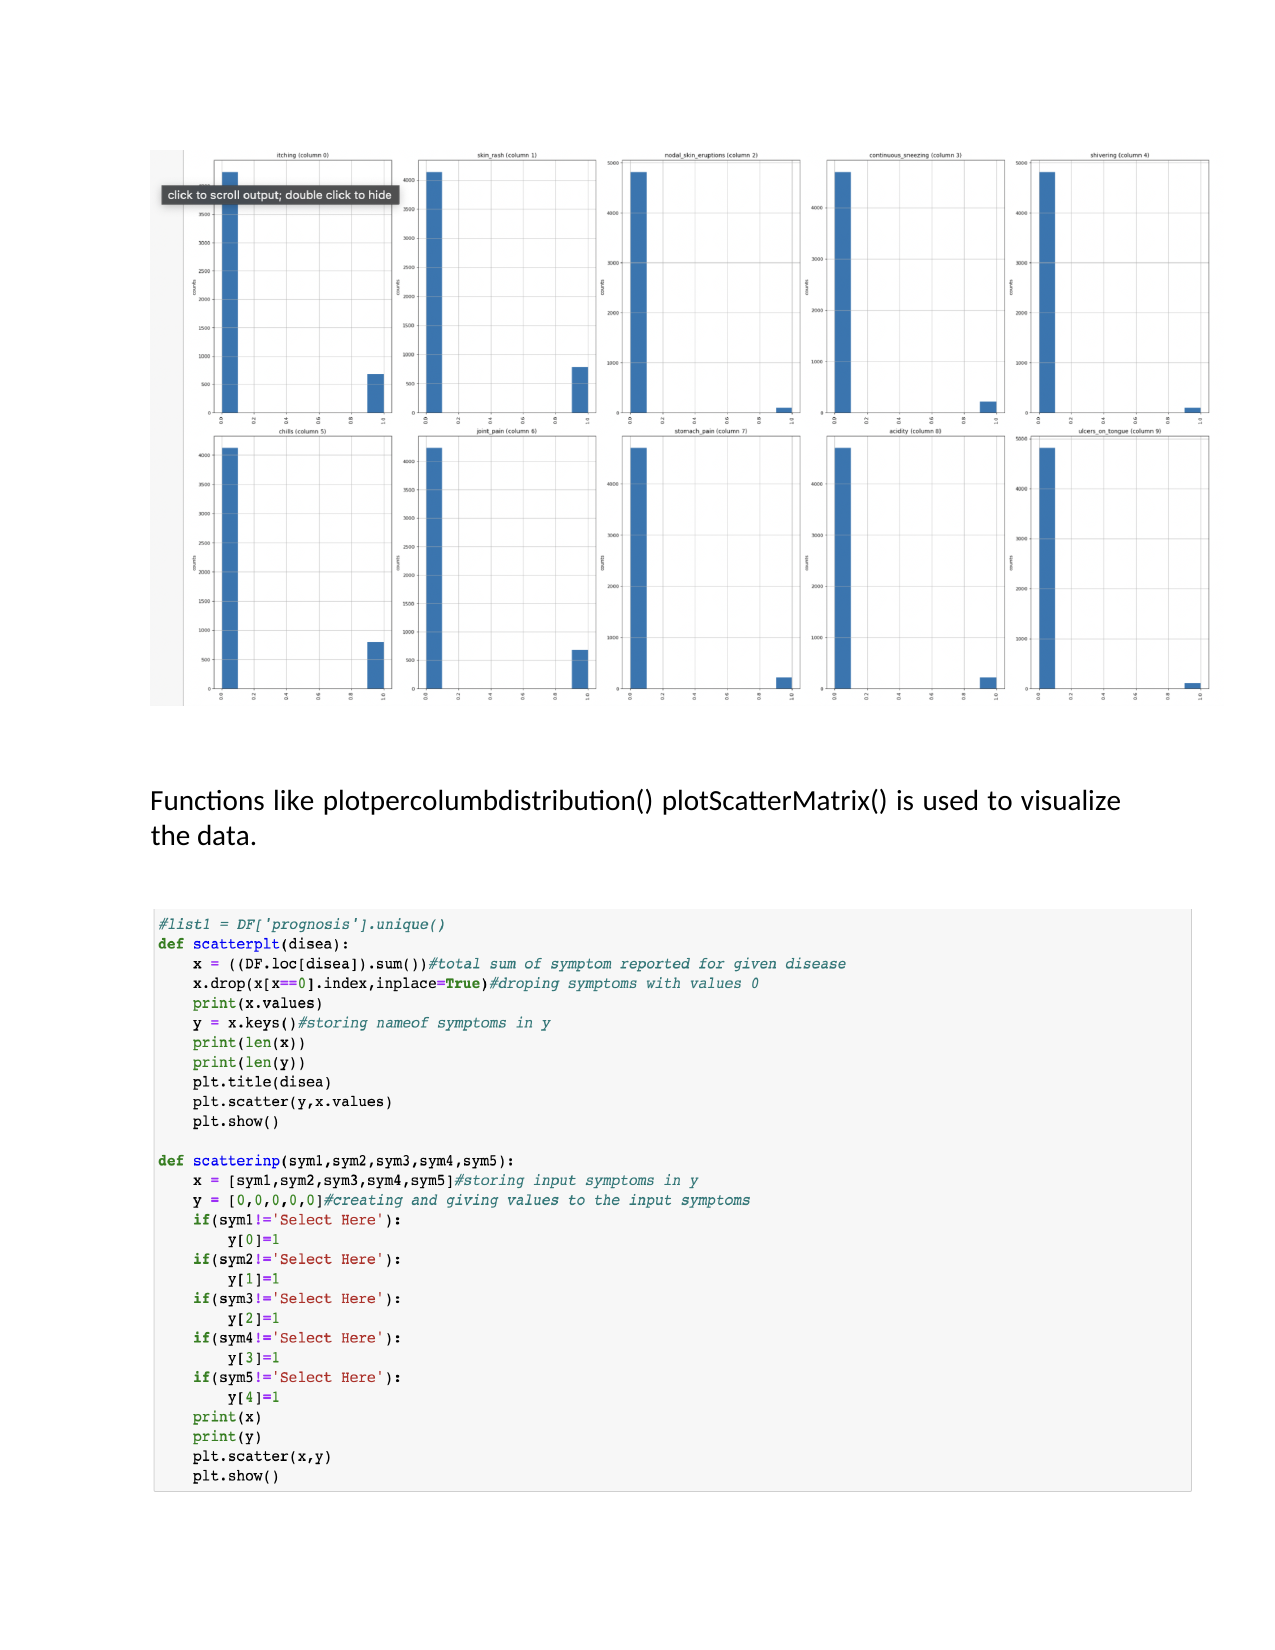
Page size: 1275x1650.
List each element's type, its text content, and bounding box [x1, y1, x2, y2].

picture [150, 150, 1225, 706]
picture [153, 909, 1193, 1493]
text Functions like plotpercolumbdistribution() plotScatterMatrix() is used to visualize the data. [150, 782, 1122, 853]
